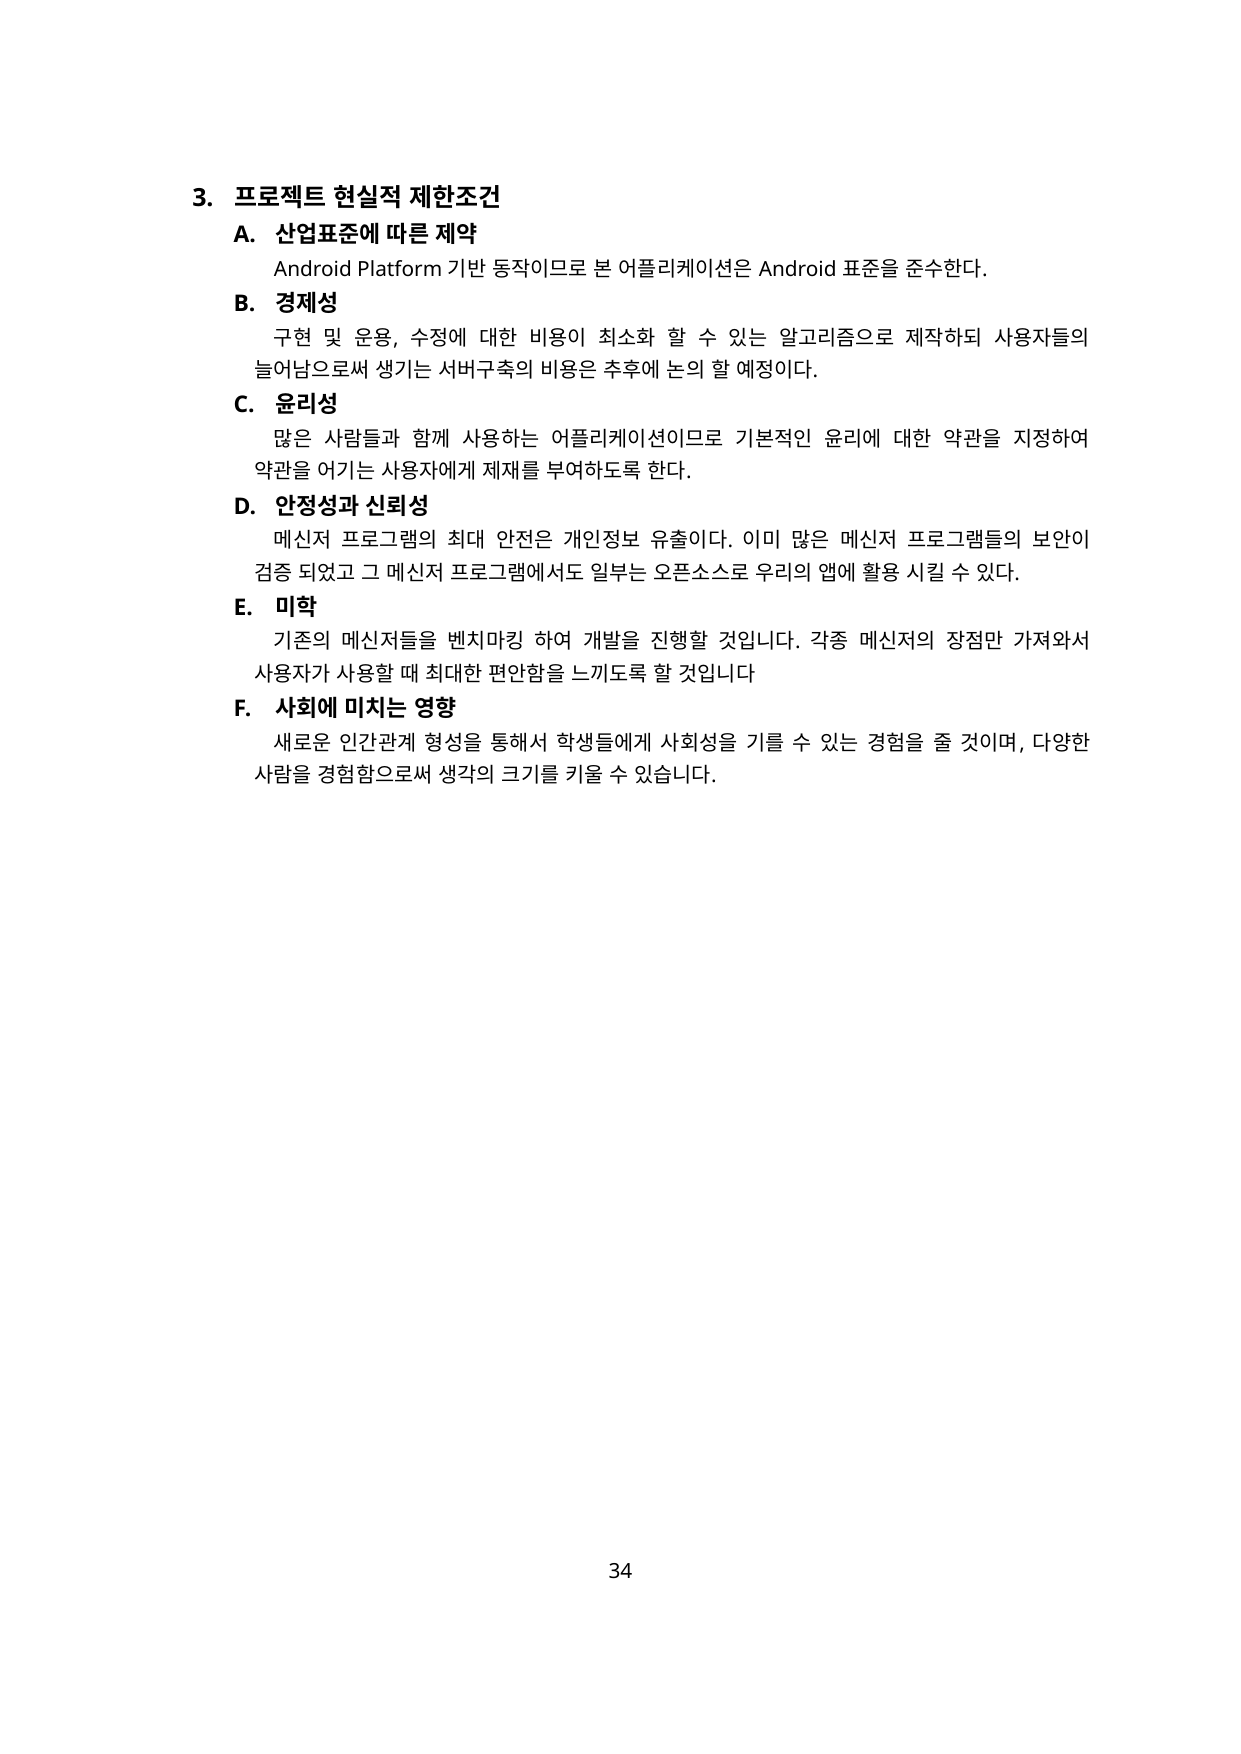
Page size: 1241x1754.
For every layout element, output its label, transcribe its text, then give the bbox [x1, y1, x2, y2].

text 구현 및 운용, 수정에 대한 비용이 최소화 할 수 있는 알고리즘으로 제작하되 사용자들의 늘어남으로써 생기는 서버구축의 비용은 추후에 논의 할 예정이다. [254, 321, 1090, 384]
list 산업표준에 따른 제약 [233, 216, 1090, 249]
list 안정성과 신뢰성 [233, 487, 1090, 521]
text 새로운 인간관계 형성을 통해서 학생들에게 사회성을 기를 수 있는 경험을 줄 것이며, 다양한 사람을 경험함으로써 생각의 크기를 키울 수 있습니다. [254, 726, 1090, 789]
list 경제성 [233, 285, 1090, 318]
list 사회에 미치는 영향 [233, 690, 1090, 723]
list 윤리성 [233, 386, 1090, 419]
text Android Platform 기반 동작이므로 본 어플리케이션은 Android 표준을 준수한다. [254, 252, 1090, 282]
text 많은 사람들과 함께 사용하는 어플리케이션이므로 기본적인 윤리에 대한 약관을 지정하여 약관을 어기는 사용자에게 제재를 부여하도록 한다. [254, 422, 1090, 485]
text 메신저 프로그램의 최대 안전은 개인정보 유출이다. 이미 많은 메신저 프로그램들의 보안이 검증 되었고 그 메신저 프로그램에서도 일부는 오픈소스로 우리의 앱에 활용 시킬 수 있다. [254, 523, 1090, 586]
list 미학 [233, 589, 1090, 622]
text 기존의 메신저들을 벤치마킹 하여 개발을 진행할 것입니다. 각종 메신저의 장점만 가져와서 사용자가 사용할 때 최대한 편안함을 느끼도록 할 것입니다 [254, 625, 1090, 688]
text 프로젝트 현실적 제한조건 [192, 177, 1069, 213]
